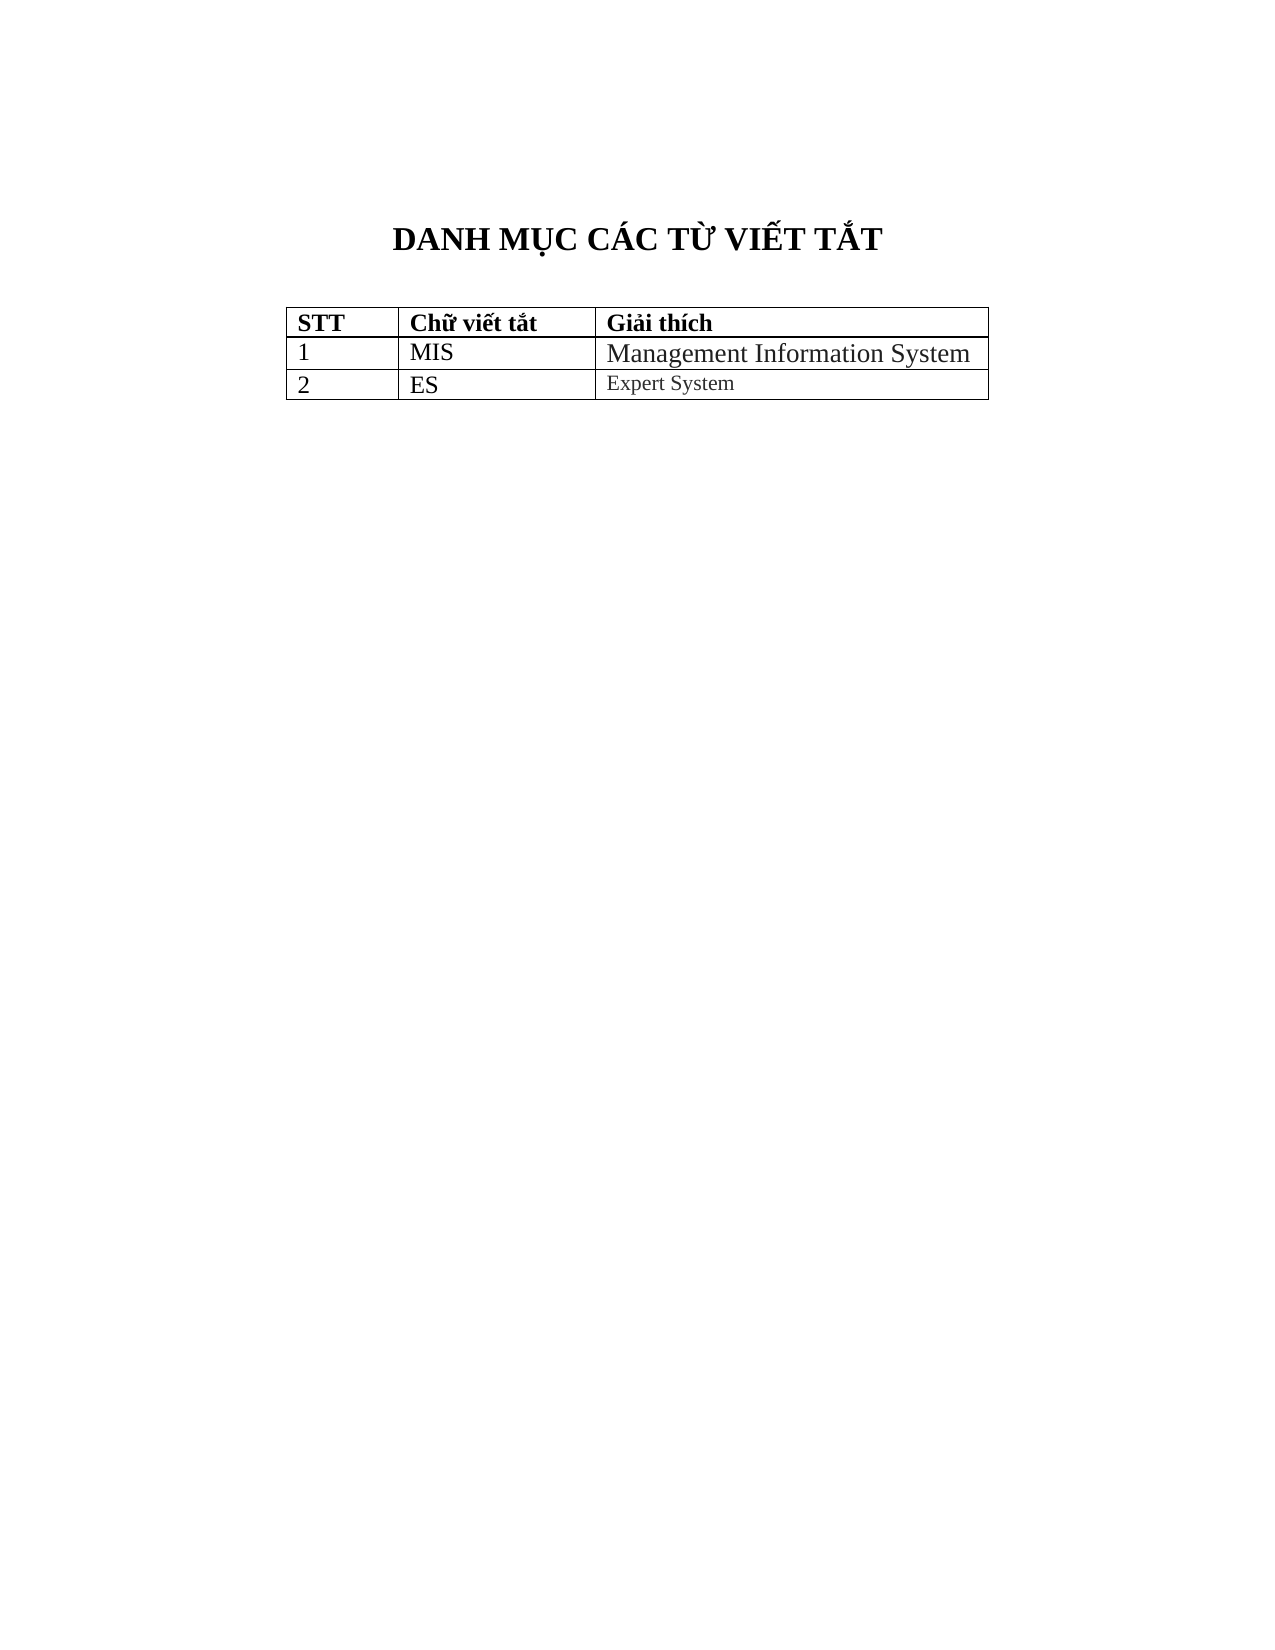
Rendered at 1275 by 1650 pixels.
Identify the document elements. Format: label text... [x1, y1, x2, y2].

table_header Giải thích [596, 308, 988, 336]
table_cell 2 [287, 370, 398, 398]
table_cell 1 [287, 338, 398, 369]
table_cell Management Information System [596, 338, 988, 369]
table_cell MIS [399, 338, 595, 369]
text DANH MỤC CÁC TỪ VIẾT TẮT [150, 219, 1125, 257]
table_cell Expert System [596, 370, 988, 398]
table_header STT [287, 308, 398, 336]
table_cell ES [399, 370, 595, 398]
table_header Chữ viết tắt [399, 308, 595, 336]
